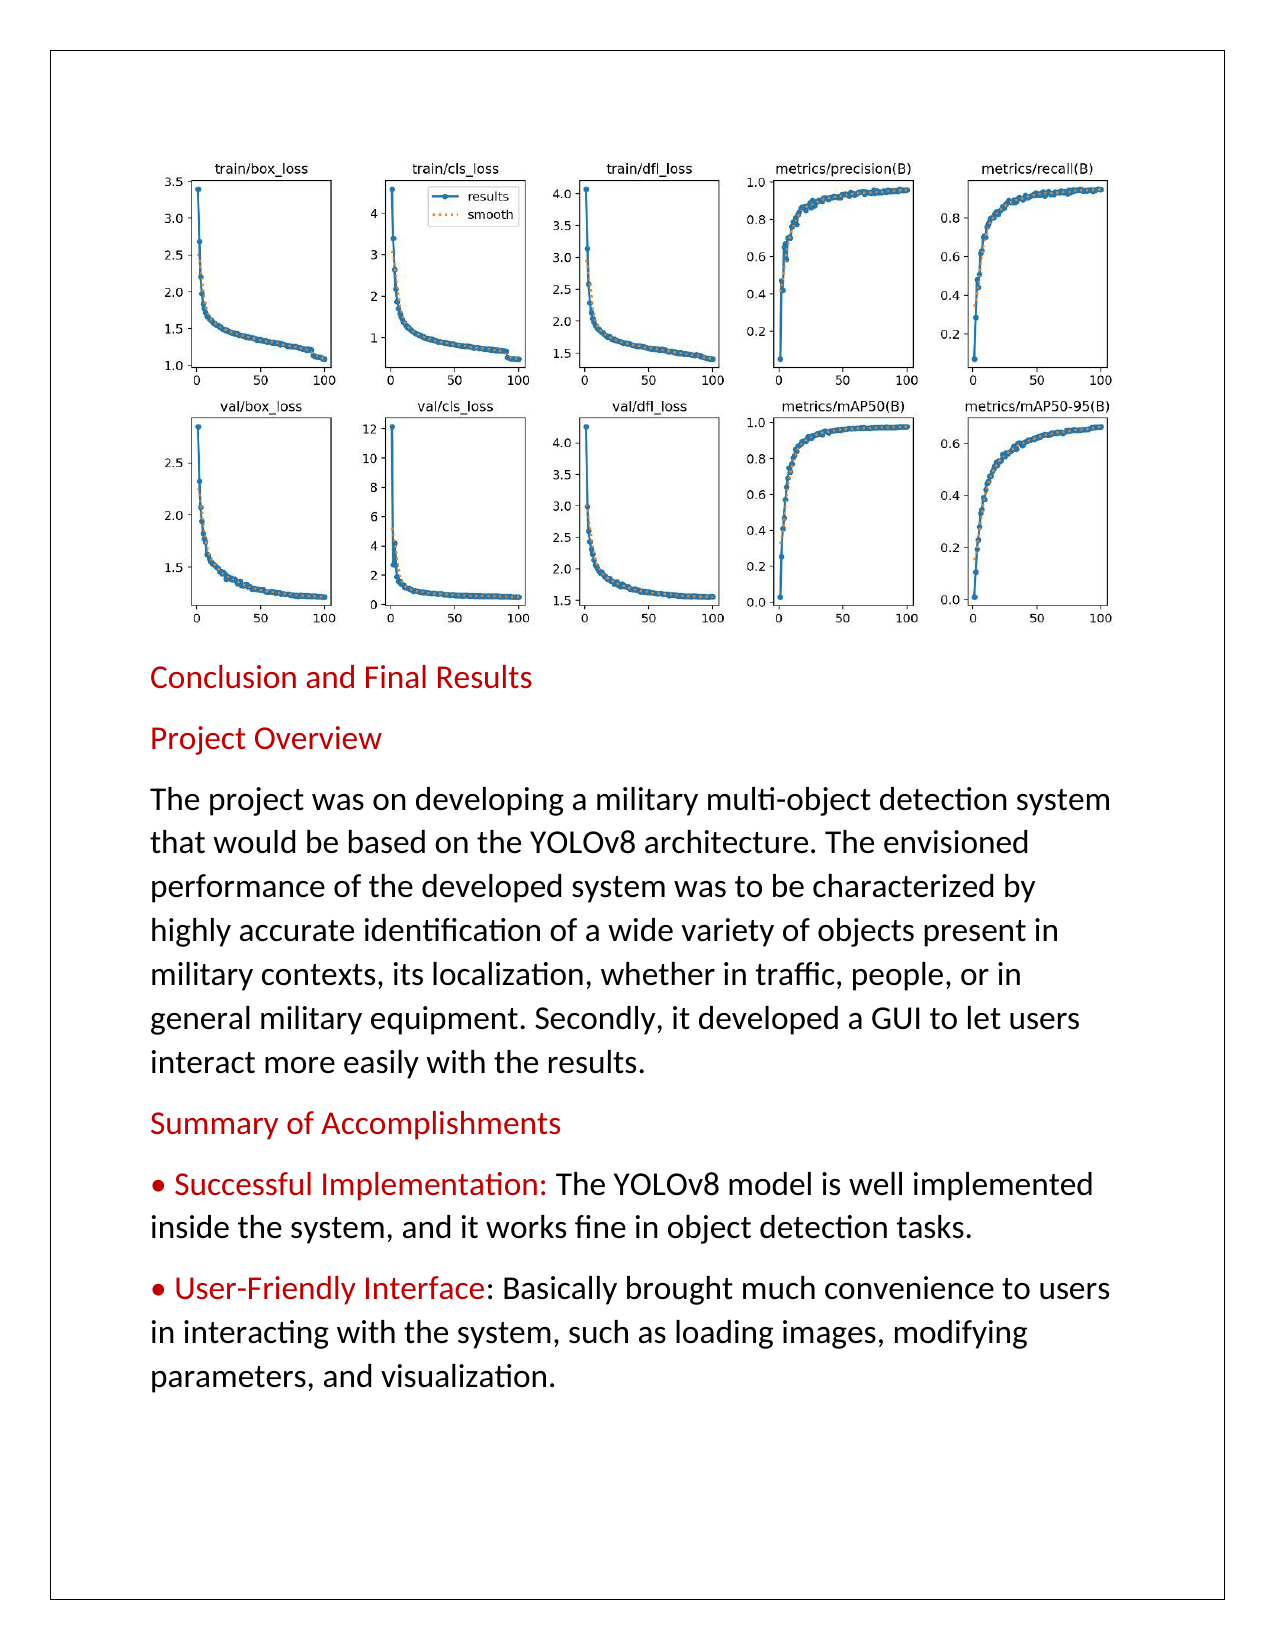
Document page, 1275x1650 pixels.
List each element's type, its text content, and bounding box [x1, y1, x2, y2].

text Conclusion and Final Results [150, 656, 1125, 697]
text • Successful Implementation: The YOLOv8 model is well implemented inside the system, and it works fine in object detection tasks. [150, 1163, 1125, 1247]
picture [150, 150, 1125, 638]
text The project was on developing a military multi-object detection system that would be based on the YOLOv8 architecture. The envisioned performance of the developed system was to be characterized by highly accurate identification of a wide variety of objects present in military contexts, its localization, whether in traffic, people, or in general military equipment. Secondly, it developed a GUI to let users interact more easily with the results. [150, 778, 1125, 1082]
text • User-Friendly Interface: Basically brought much convenience to users in interacting with the system, such as loading images, modifying parameters, and visualization. [150, 1267, 1125, 1396]
text Summary of Accomplishments [150, 1102, 1125, 1143]
text Project Overview [150, 717, 1125, 758]
